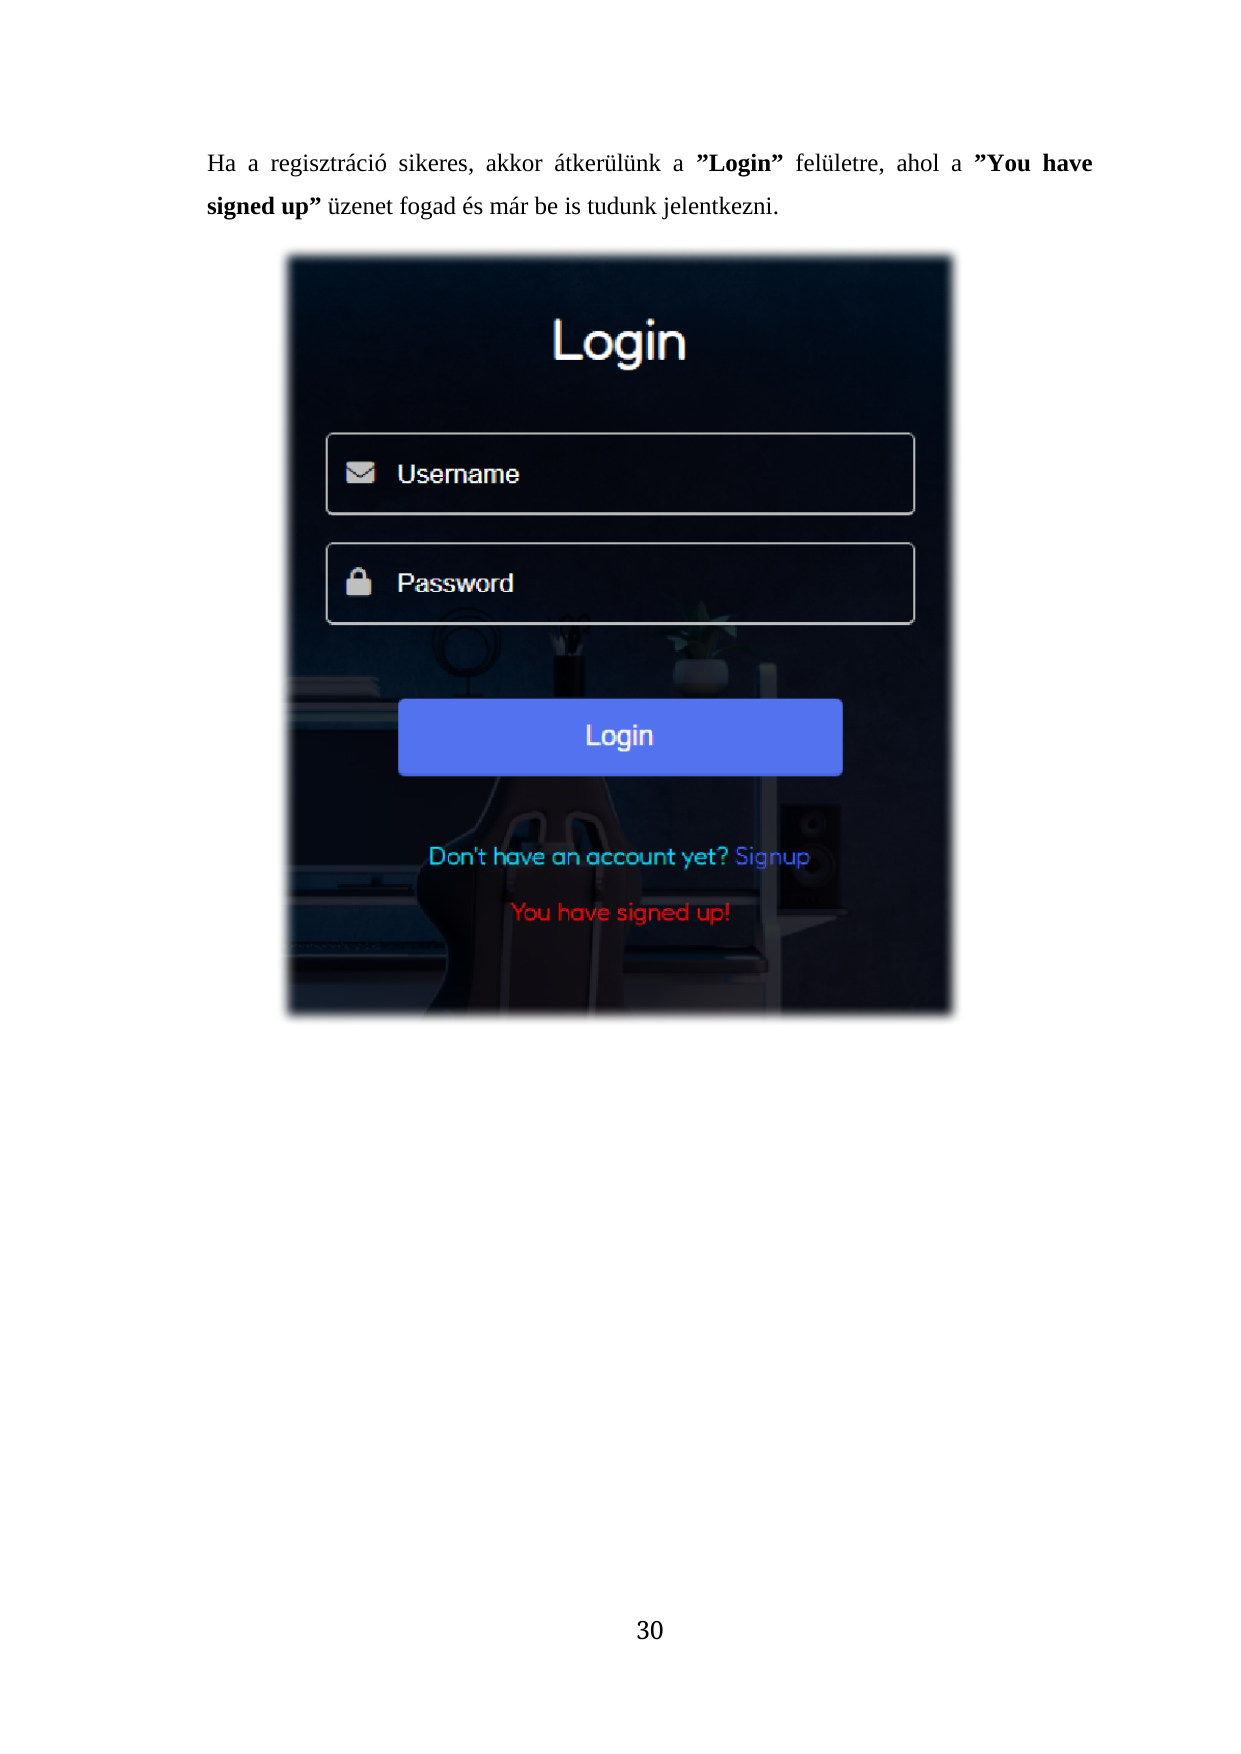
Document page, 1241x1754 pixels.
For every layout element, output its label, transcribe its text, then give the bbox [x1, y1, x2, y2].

text Ha a regisztráció sikeres, akkor átkerülünk a ”Login” felületre, ahol a ”You have signed up” üzenet fogad és már be is tudunk jelentkezni. [207, 148, 1092, 219]
picture [294, 262, 946, 1009]
